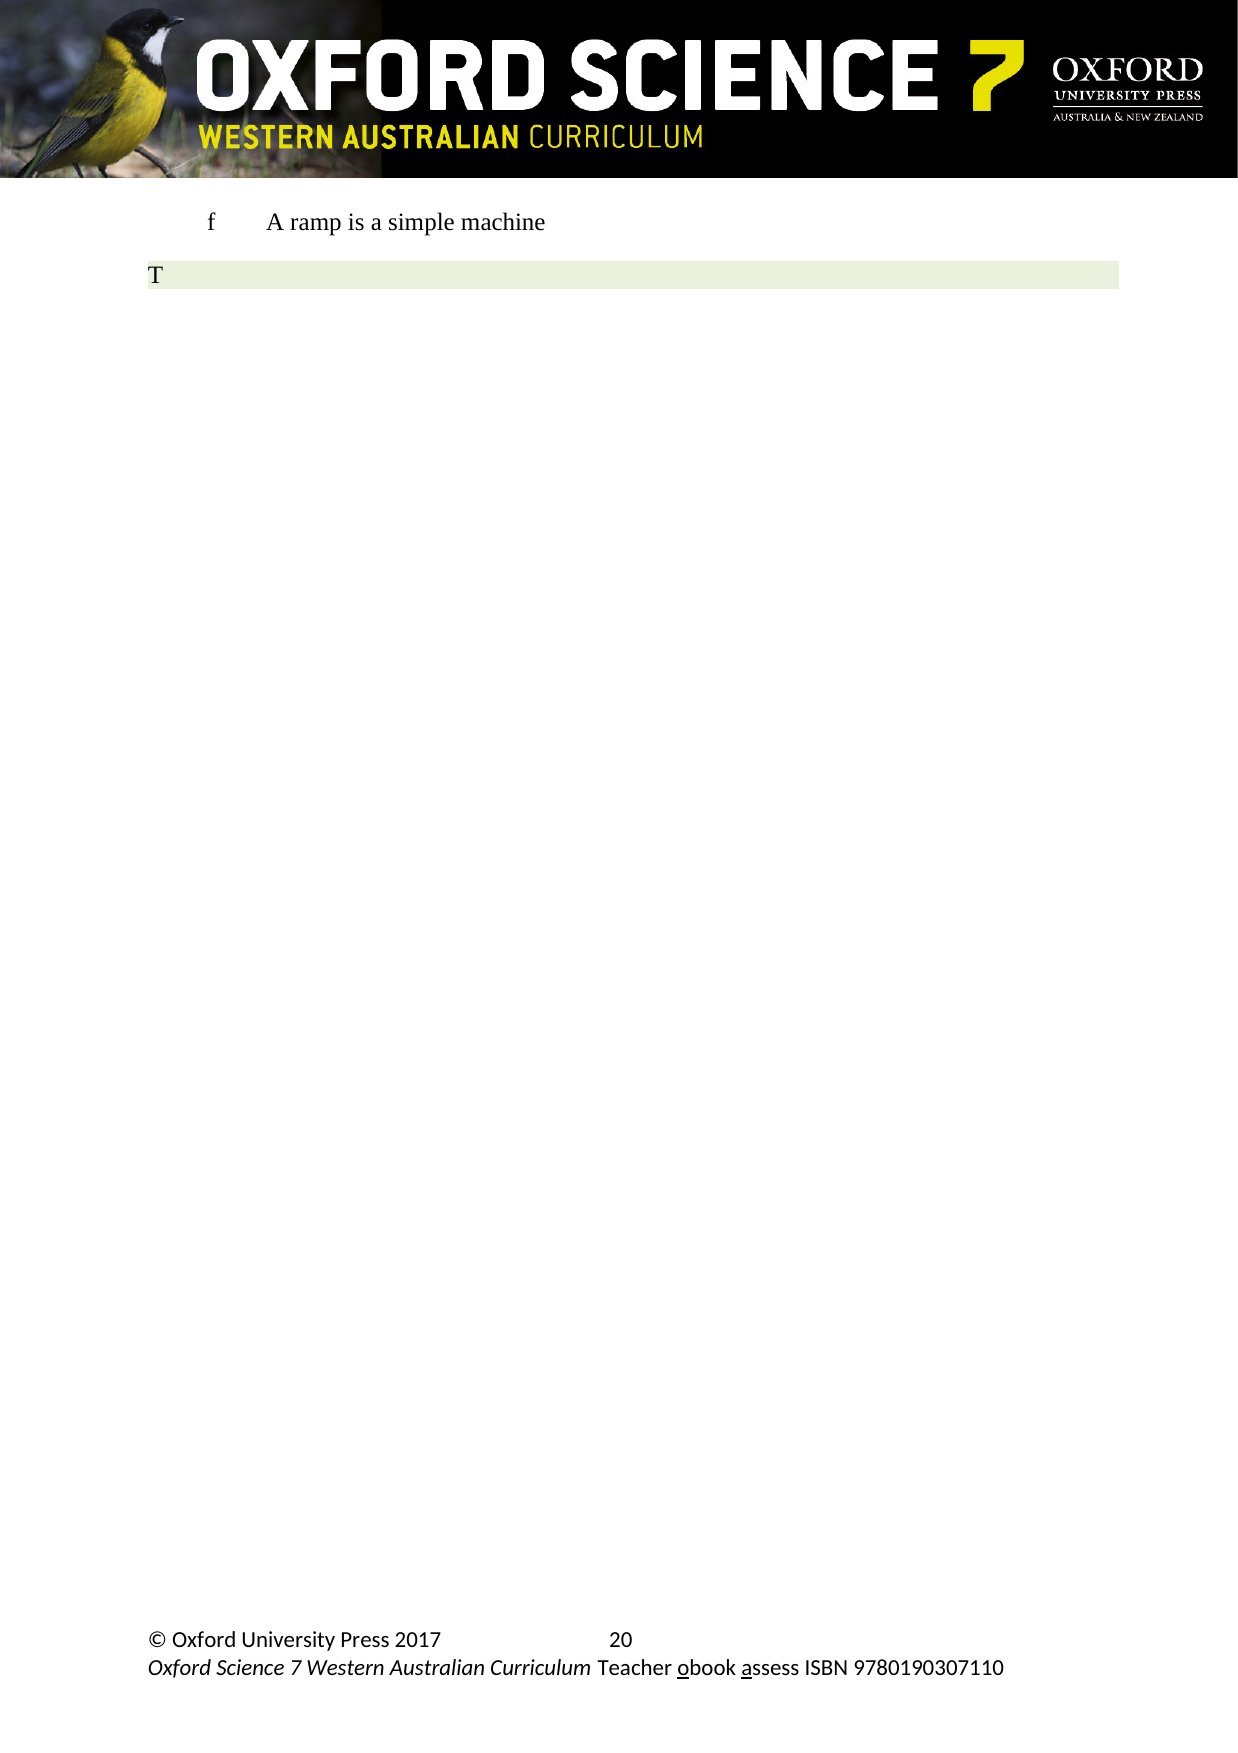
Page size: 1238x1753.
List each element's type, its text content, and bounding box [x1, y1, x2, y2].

text T [148, 261, 1119, 289]
picture [0, 0, 1238, 178]
list f A ramp is a simple machine [207, 207, 1119, 236]
